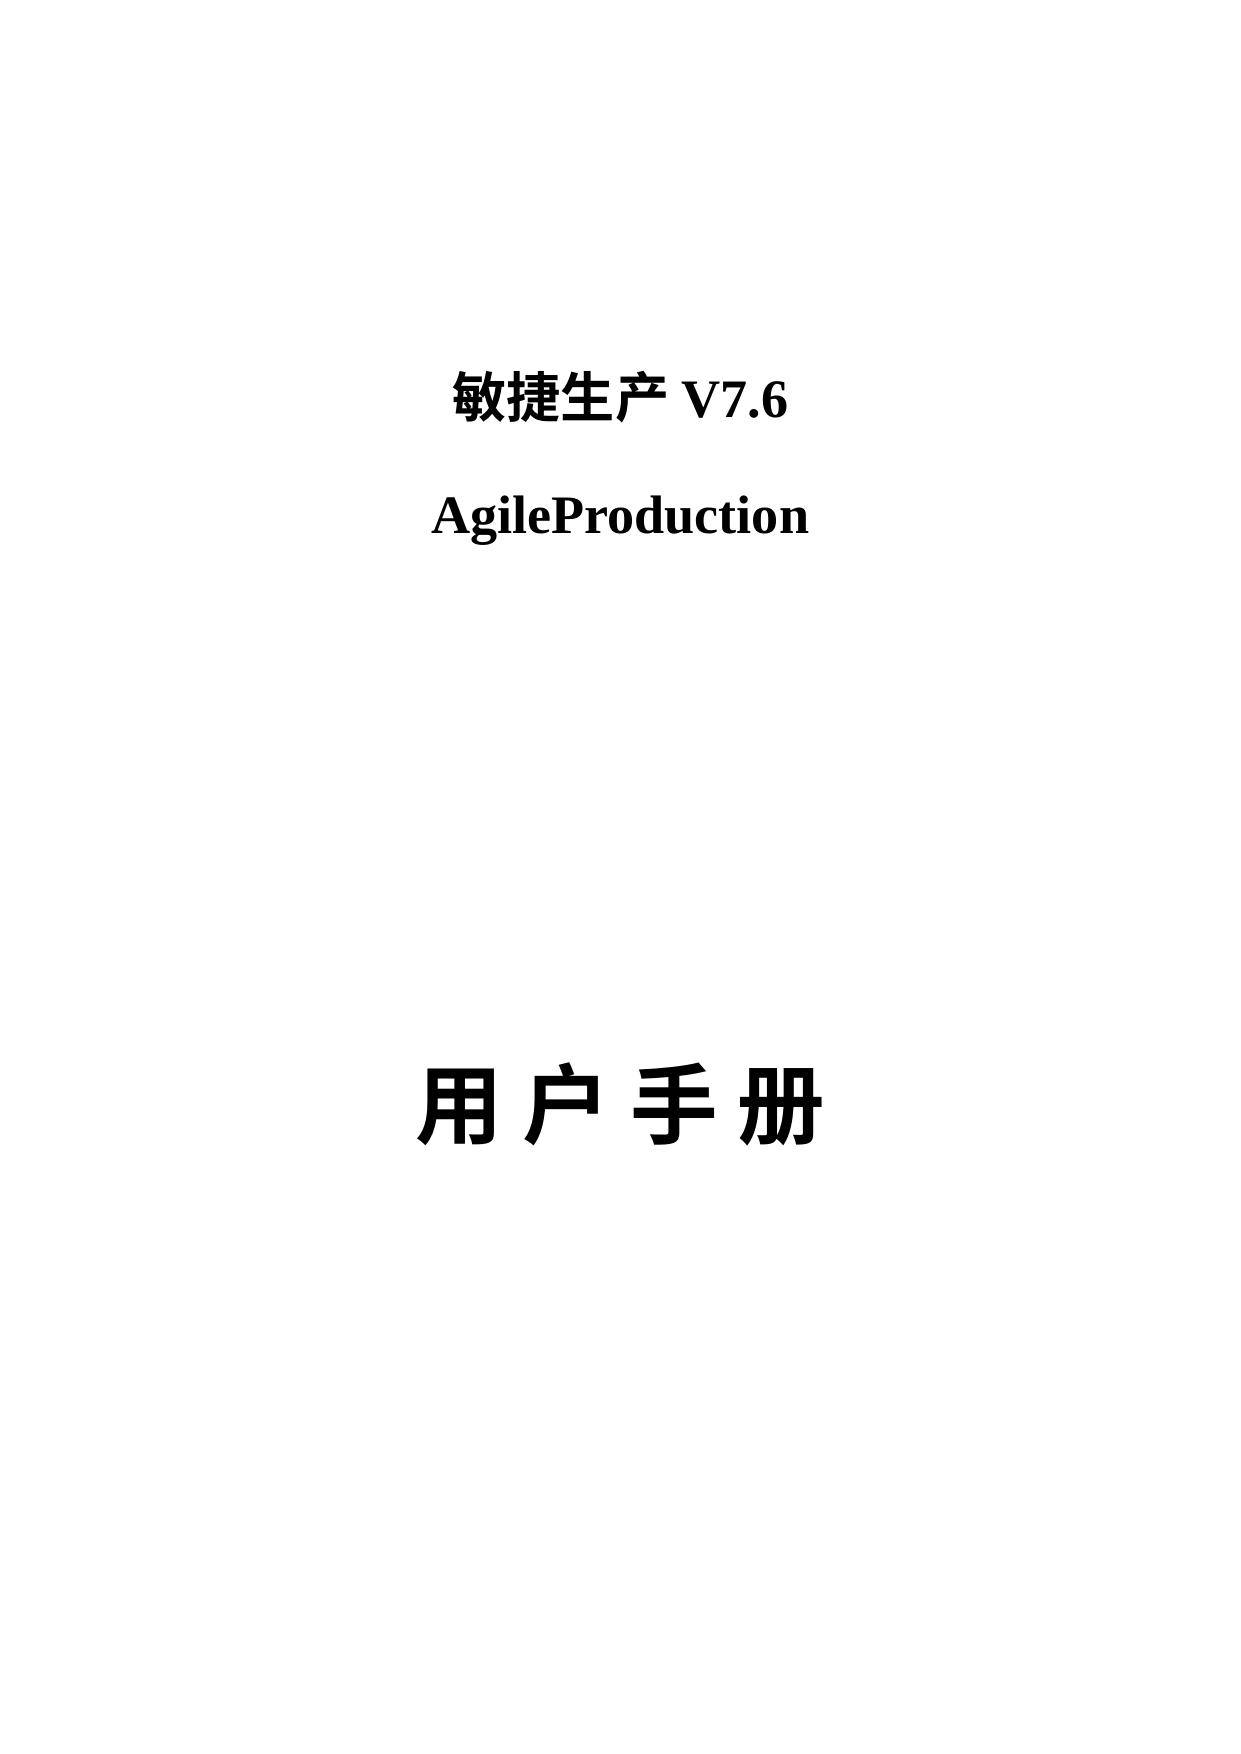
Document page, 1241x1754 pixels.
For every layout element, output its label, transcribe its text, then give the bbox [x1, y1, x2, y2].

text 敏捷生产 V7.6 [187, 345, 1053, 442]
text 用 户 手 册 [187, 1034, 1053, 1164]
text AgileProduction [187, 481, 1053, 546]
